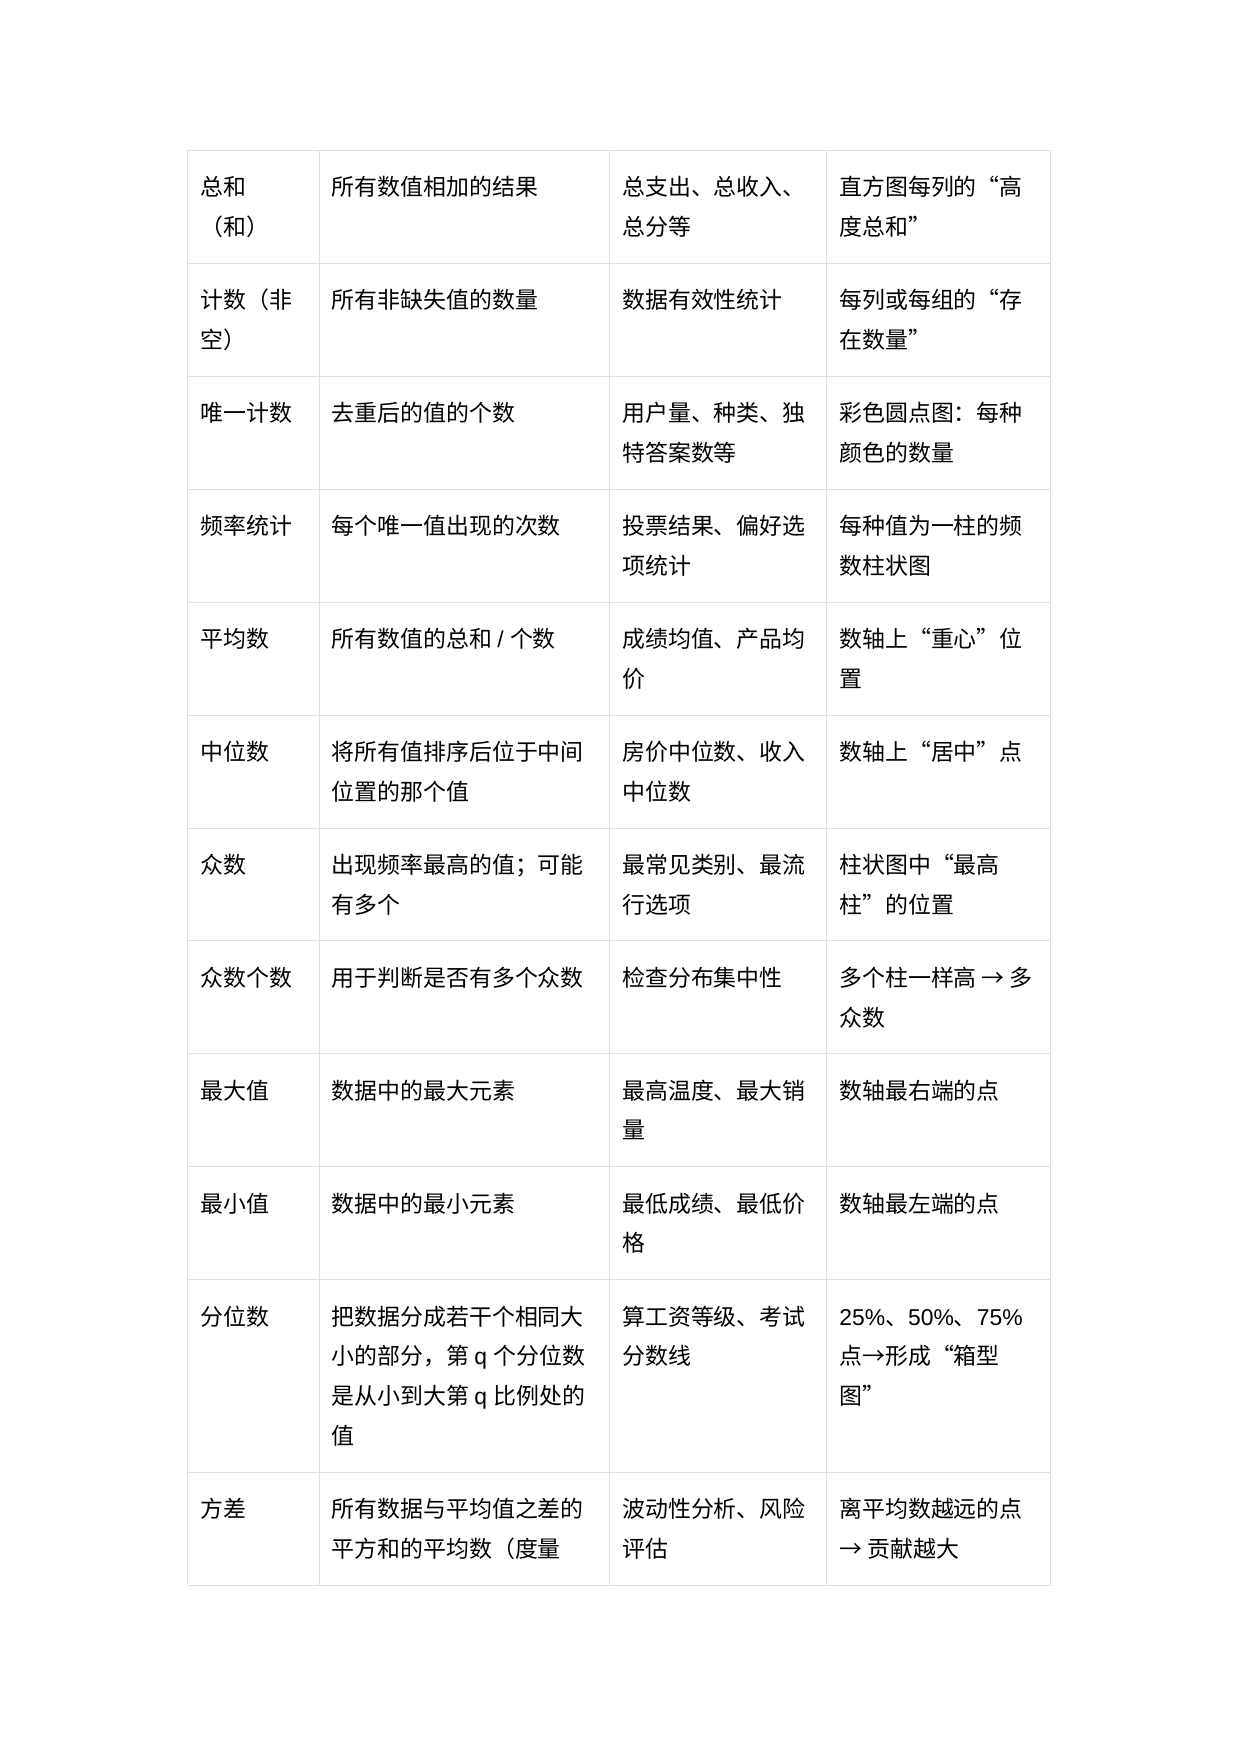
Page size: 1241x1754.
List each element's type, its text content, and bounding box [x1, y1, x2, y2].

table_cell 最低成绩、最低价格 [610, 1167, 826, 1279]
table_cell 最常见类别、最流行选项 [610, 829, 826, 940]
table_cell 数据中的最大元素 [320, 1054, 609, 1166]
table_cell 总和（和） [188, 151, 319, 263]
table_cell 直方图每列的“高度总和” [827, 151, 1050, 263]
table_cell 数轴最右端的点 [827, 1054, 1050, 1166]
table_cell 去重后的值的个数 [320, 377, 609, 489]
table_cell 频率统计 [188, 490, 319, 602]
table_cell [320, 1473, 609, 1584]
table_cell 最高温度、最大销量 [610, 1054, 826, 1166]
table_cell 平均数 [188, 603, 319, 714]
table_cell 用户量、种类、独特答案数等 [610, 377, 826, 489]
table_cell 最大值 [188, 1054, 319, 1166]
table_cell 将所有值排序后位于中间位置的那个值 [320, 716, 609, 827]
table_cell 数据中的最小元素 [320, 1167, 609, 1279]
table_cell 每种值为一柱的频数柱状图 [827, 490, 1050, 602]
table_cell 出现频率最高的值；可能有多个 [320, 829, 609, 940]
table_cell 计数（非空） [188, 264, 319, 376]
table_cell 众数 [188, 829, 319, 940]
table_cell 离平均数越远的点 → 贡献越大 [827, 1473, 1050, 1584]
table_cell 柱状图中“最高柱”的位置 [827, 829, 1050, 940]
table_cell 用于判断是否有多个众数 [320, 941, 609, 1053]
table_cell 每列或每组的“存在数量” [827, 264, 1050, 376]
table_cell 数轴上“居中”点 [827, 716, 1050, 827]
table_cell 数据有效性统计 [610, 264, 826, 376]
table_cell 中位数 [188, 716, 319, 827]
table_cell 众数个数 [188, 941, 319, 1053]
table_cell 算工资等级、考试分数线 [610, 1280, 826, 1472]
table_cell 最小值 [188, 1167, 319, 1279]
table_cell 所有数值的总和 / 个数 [320, 603, 609, 714]
table_cell 唯一计数 [188, 377, 319, 489]
table_cell 多个柱一样高 → 多众数 [827, 941, 1050, 1053]
table_cell 房价中位数、收入中位数 [610, 716, 826, 827]
table_cell 分位数 [188, 1280, 319, 1472]
table_cell 总支出、总收入、总分等 [610, 151, 826, 263]
table_cell 数轴上“重心”位置 [827, 603, 1050, 714]
table_cell 成绩均值、产品均价 [610, 603, 826, 714]
table_cell 25%、50%、75%点→形成“箱型图” [827, 1280, 1050, 1472]
table_cell 所有数值相加的结果 [320, 151, 609, 263]
table_cell 所有非缺失值的数量 [320, 264, 609, 376]
table_cell 数轴最左端的点 [827, 1167, 1050, 1279]
table_cell 每个唯一值出现的次数 [320, 490, 609, 602]
table_cell 彩色圆点图：每种颜色的数量 [827, 377, 1050, 489]
table_cell 把数据分成若干个相同大小的部分，第 q 个分位数是从小到大第 q 比例处的值 [320, 1280, 609, 1472]
table_cell 方差 [188, 1473, 319, 1584]
table_cell 检查分布集中性 [610, 941, 826, 1053]
table_cell 波动性分析、风险评估 [610, 1473, 826, 1584]
table_cell 投票结果、偏好选项统计 [610, 490, 826, 602]
